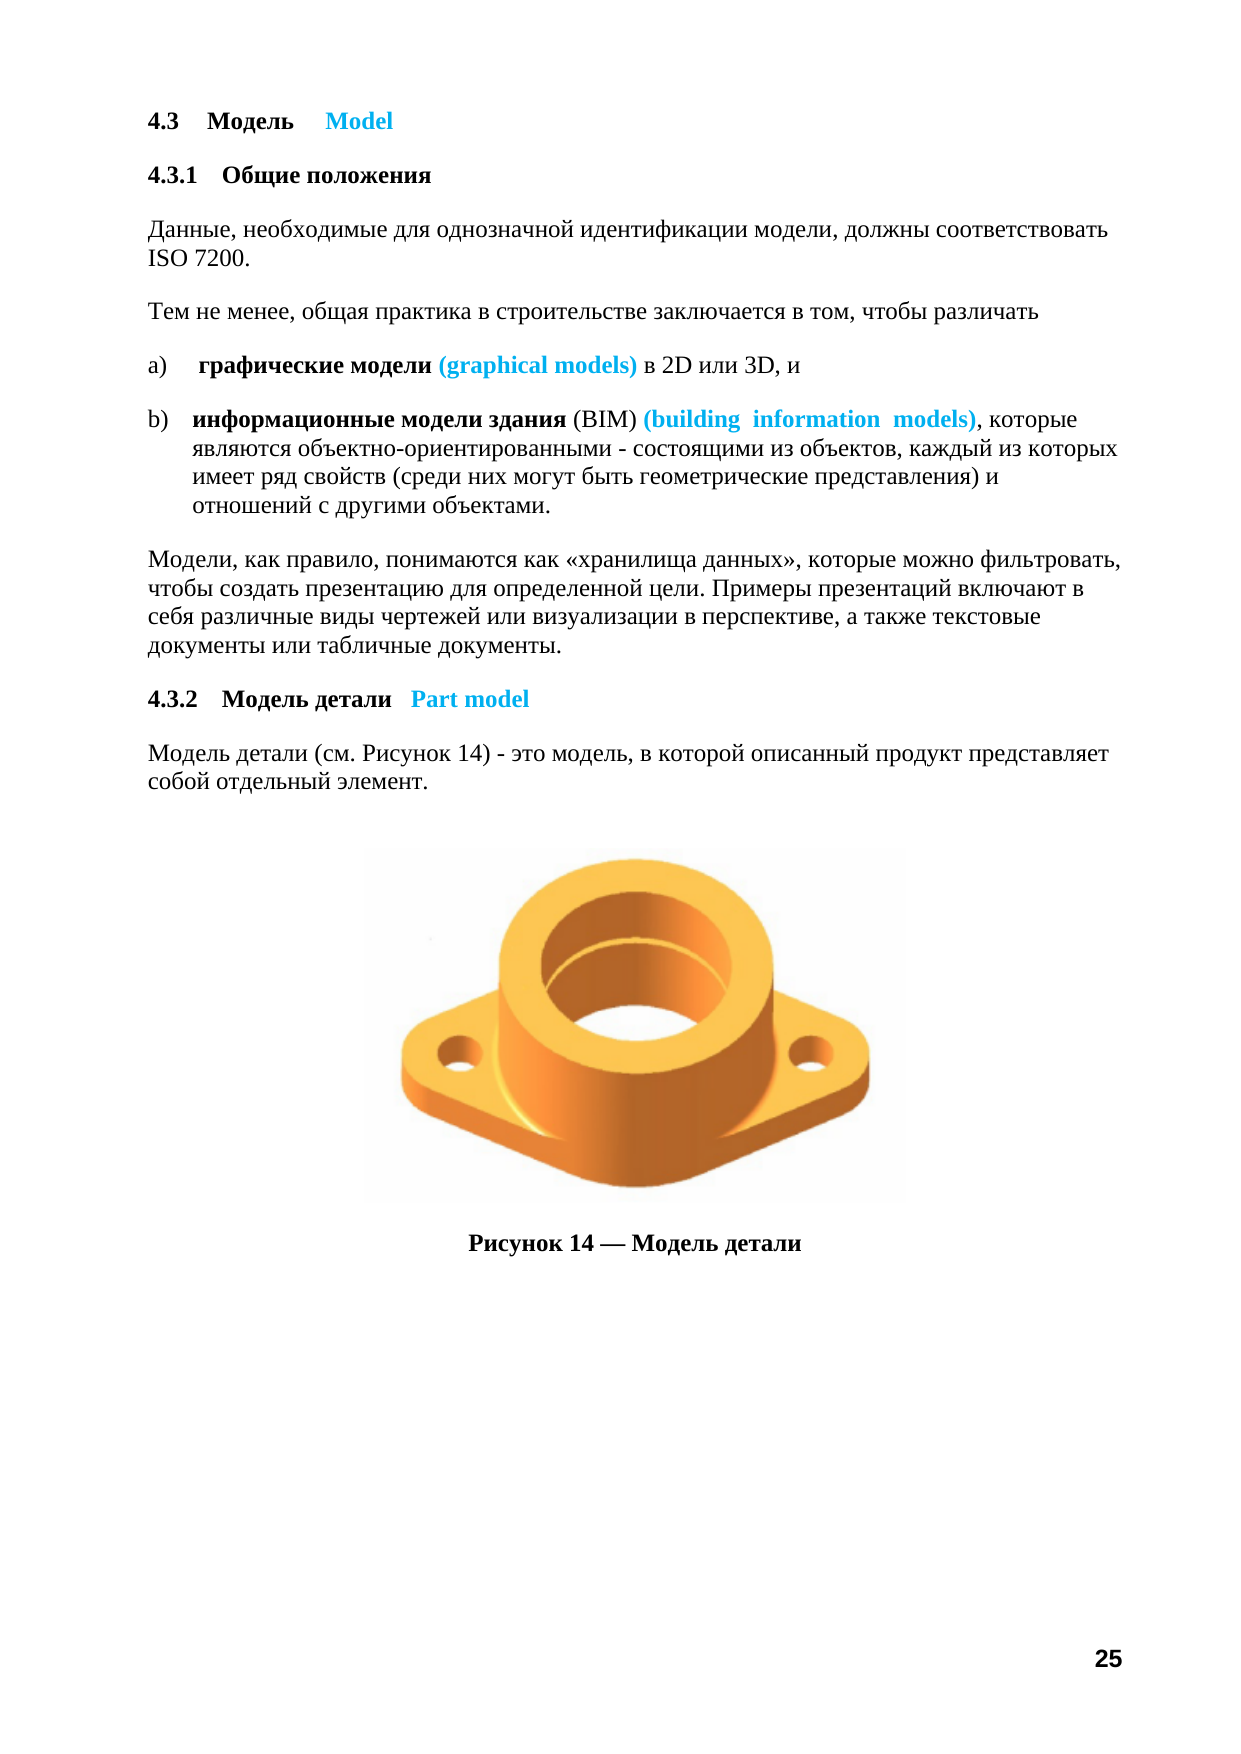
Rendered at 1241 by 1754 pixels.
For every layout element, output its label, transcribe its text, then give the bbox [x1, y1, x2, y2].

picture [363, 848, 907, 1229]
text 4.3 Модель Model [148, 106, 1122, 135]
text Модели, как правило, понимаются как «хранилища данных», которые можно фильтровать, чтобы создать презентацию для определенной цели. Примеры презентаций включают в себя различные виды чертежей или визуализации в перспективе, а также текстовые документы или табличные документы. [148, 544, 1122, 659]
text Модель детали (см. Рисунок 14) - это модель, в которой описанный продукт представляет собой отдельный элемент. [148, 738, 1122, 795]
text Данные, необходимые для однозначной идентификации модели, должны соответствовать ISO 7200. [148, 214, 1122, 271]
text Тем не менее, общая практика в строительстве заключается в том, чтобы различать [148, 296, 1122, 325]
text 4.3.1 Общие положения [148, 160, 1122, 189]
text а) графические модели (graphical models) в 2D или 3D, и [148, 350, 1122, 379]
text 25 [148, 1643, 1122, 1672]
text Рисунок 14 — Модель детали [148, 1228, 1122, 1257]
text 4.3.2 Модель детали Part model [148, 684, 1122, 713]
text b) информационные модели здания (BIM) (building information models), которые являются объектно-ориентированными - состоящими из объектов, каждый из которых имеет ряд свойств (среди них могут быть геометрические представления) и отношений с другими объектами. [148, 404, 1122, 519]
